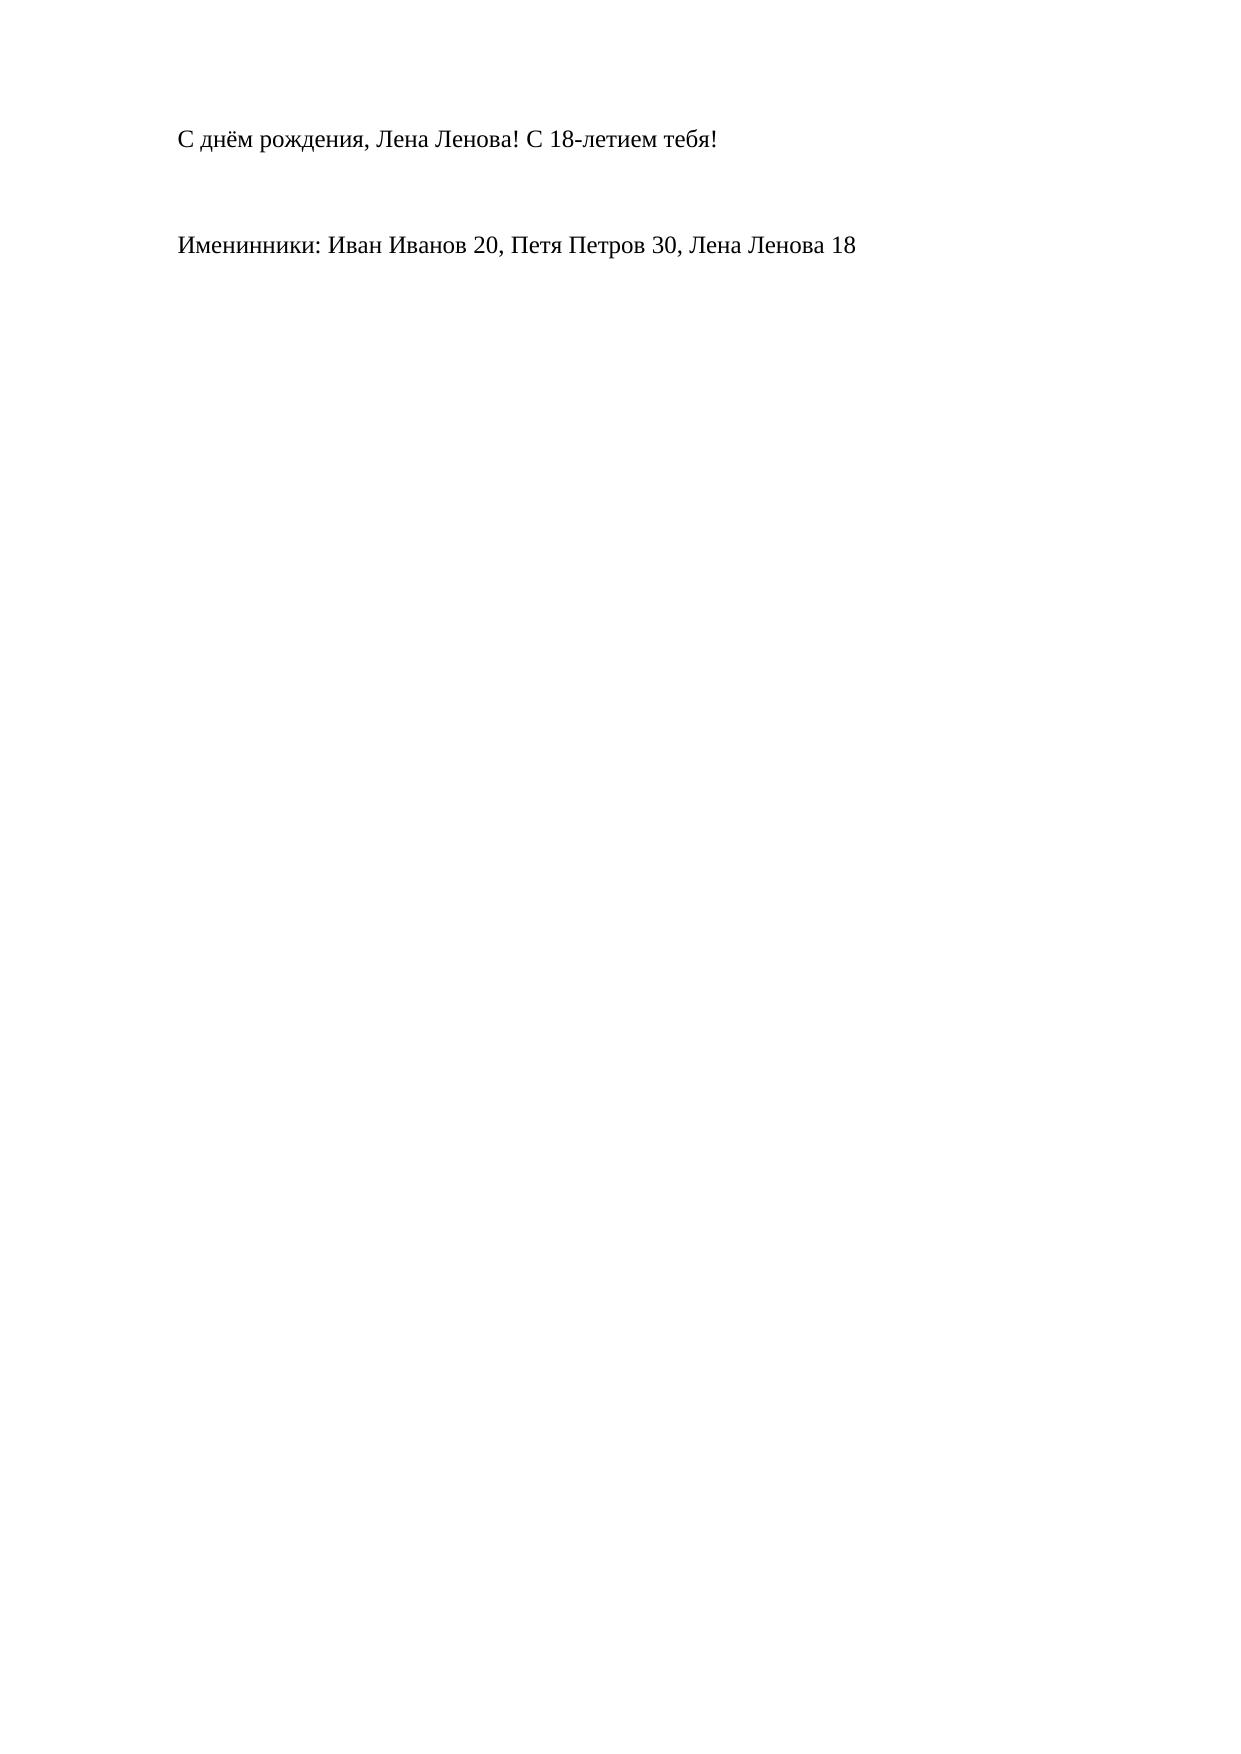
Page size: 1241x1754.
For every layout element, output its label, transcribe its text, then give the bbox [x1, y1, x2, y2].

text С днём рождения, Лена Ленова! С 18-летием тебя! [177, 118, 1152, 152]
text Именинники: Иван Иванов 20, Петя Петров 30, Лена Ленова 18 [177, 224, 1152, 259]
